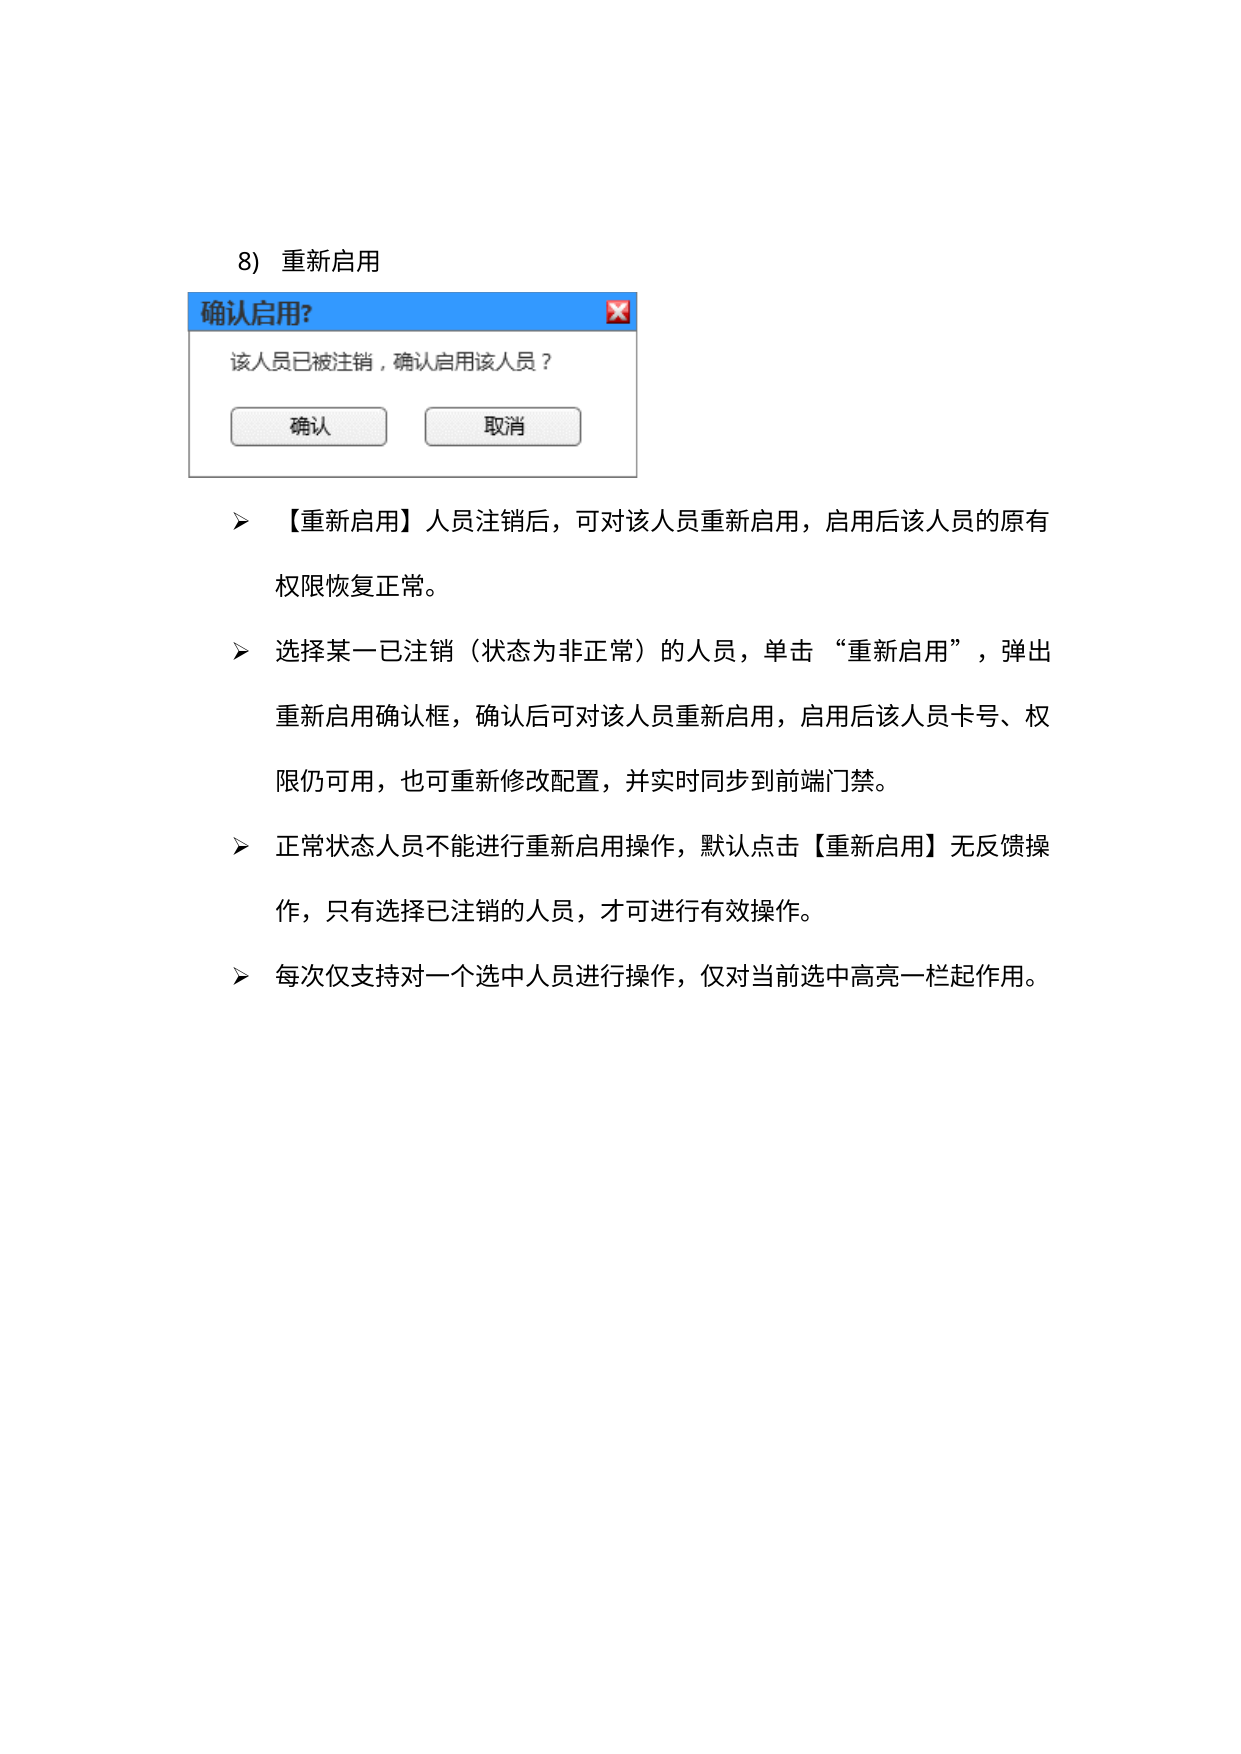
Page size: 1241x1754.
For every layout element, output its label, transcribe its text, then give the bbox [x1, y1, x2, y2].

list 每次仅支持对一个选中人员进行操作，仅对当前选中高亮一栏起作用。 [231, 942, 1053, 1007]
picture [187, 292, 638, 478]
list 选择某一已注销（状态为非正常）的人员，单击 “重新启用”，弹出重新启用确认框，确认后可对该人员重新启用，启用后该人员卡号、权限仍可用，也可重新修改配置，并实时同步到前端门禁。 [231, 617, 1053, 812]
list 正常状态人员不能进行重新启用操作，默认点击【重新启用】无反馈操作，只有选择已注销的人员，才可进行有效操作。 [231, 812, 1053, 942]
list 【重新启用】人员注销后，可对该人员重新启用，启用后该人员的原有权限恢复正常。 [231, 487, 1053, 617]
list 重新启用 [237, 227, 1053, 292]
